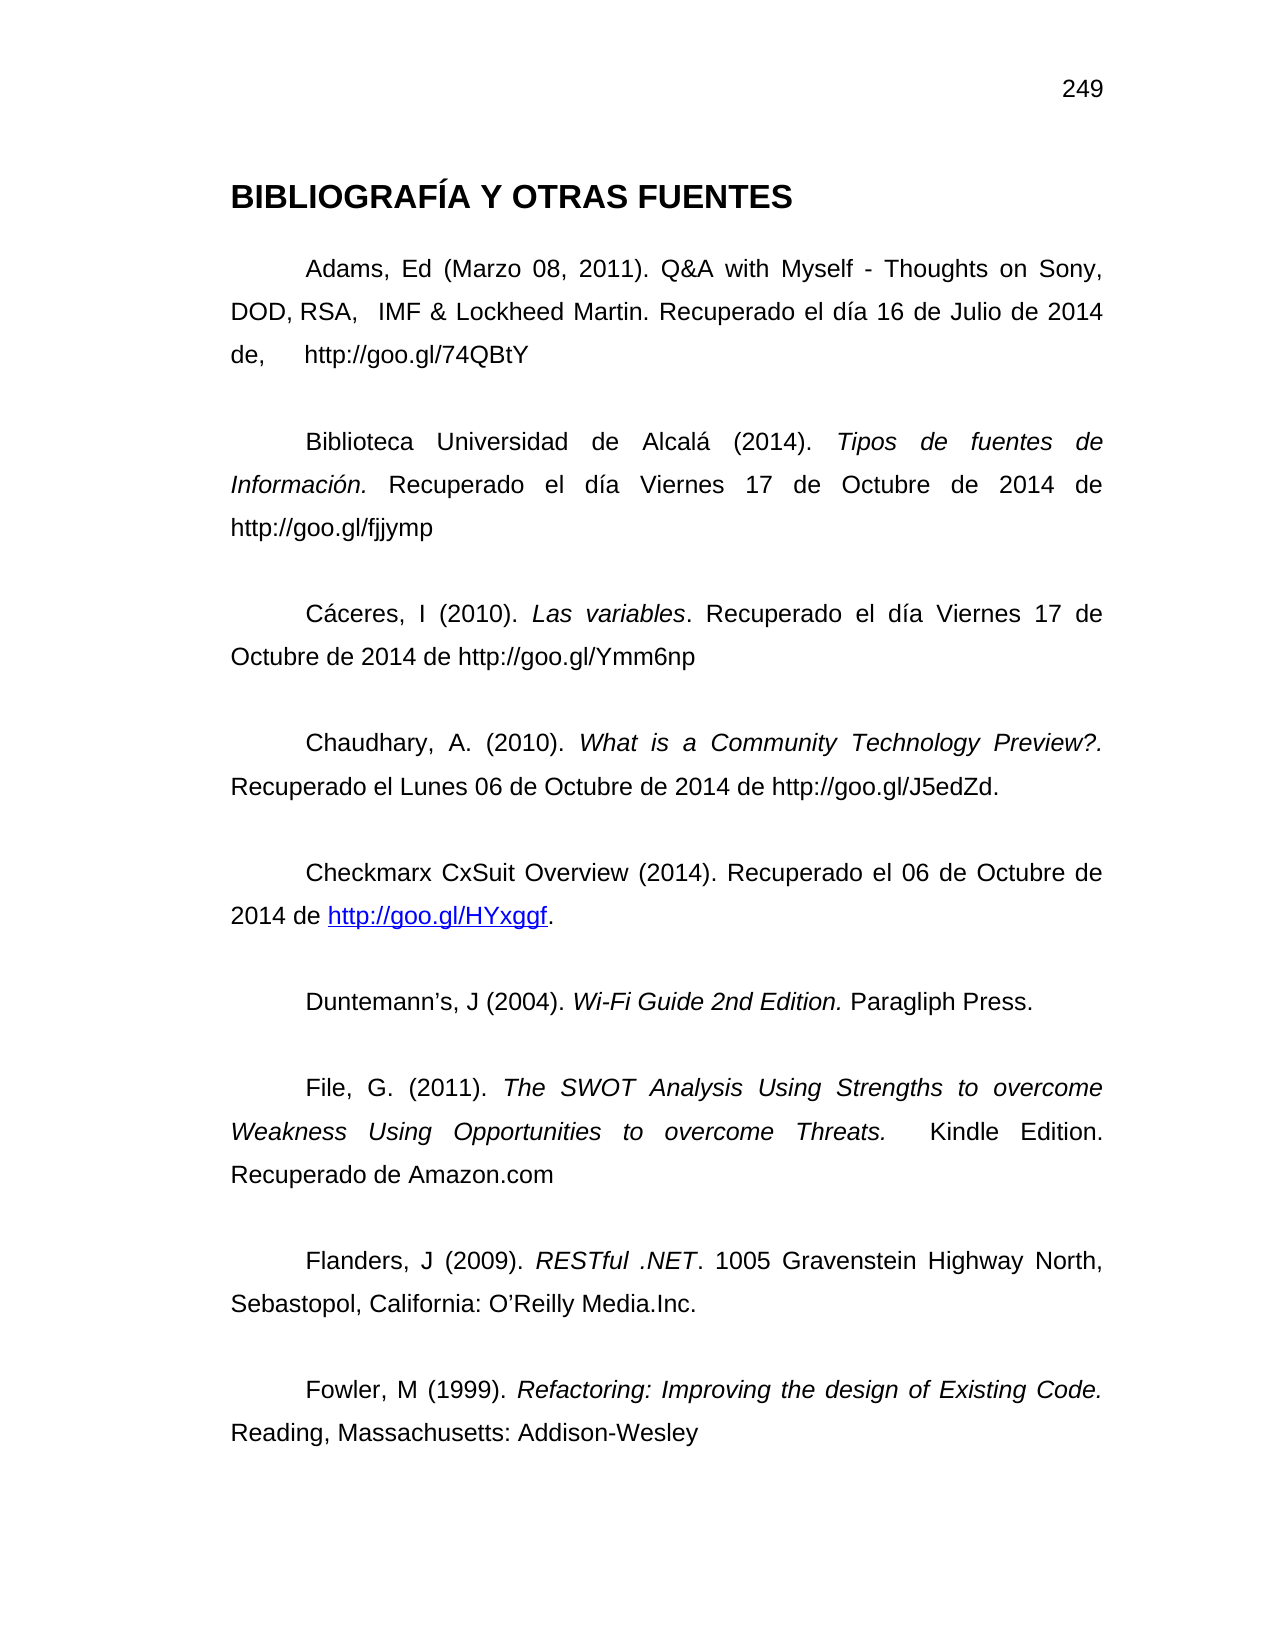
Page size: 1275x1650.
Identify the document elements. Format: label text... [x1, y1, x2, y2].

text Biblioteca Universidad de Alcalá (2014). Tipos de fuentes de Información. Recuperado el día Viernes 17 de Octubre de 2014 de http://goo.gl/fjjymp [230, 427, 1104, 542]
text Fowler, M (1999). Refactoring: Improving the design of Existing Code. Reading, Massachusetts: Addison-Wesley [230, 1375, 1104, 1447]
text Chaudhary, A. (2010). What is a Community Technology Preview?. Recuperado el Lunes 06 de Octubre de 2014 de http://goo.gl/J5edZd. [230, 728, 1104, 800]
text File, G. (2011). The SWOT Analysis Using Strengths to overcome Weakness Using Opportunities to overcome Threats. Kindle Edition. Recuperado de Amazon.com [230, 1073, 1104, 1188]
text Cáceres, I (2010). Las variables. Recuperado el día Viernes 17 de Octubre de 2014 de http://goo.gl/Ymm6np [230, 599, 1104, 671]
text Duntemann’s, J (2004). Wi-Fi Guide 2nd Edition. Paragliph Press. [230, 987, 1104, 1016]
text Checkmarx CxSuit Overview (2014). Recuperado el 06 de Octubre de 2014 de http://goo.gl/HYxggf. [230, 858, 1104, 930]
text Adams, Ed (Marzo 08, 2011). Q&A with Myself - Thoughts on Sony, DOD, RSA, IMF & Lockheed Martin. Recuperado el día 16 de Julio de 2014 de, http://goo.gl/74QBtY [230, 254, 1104, 369]
text Flanders, J (2009). RESTful .NET. 1005 Gravenstein Highway North, Sebastopol, California: O’Reilly Media.Inc. [230, 1246, 1104, 1318]
subtitle BIBLIOGRAFÍA Y OTRAS FUENTES [230, 177, 1104, 216]
